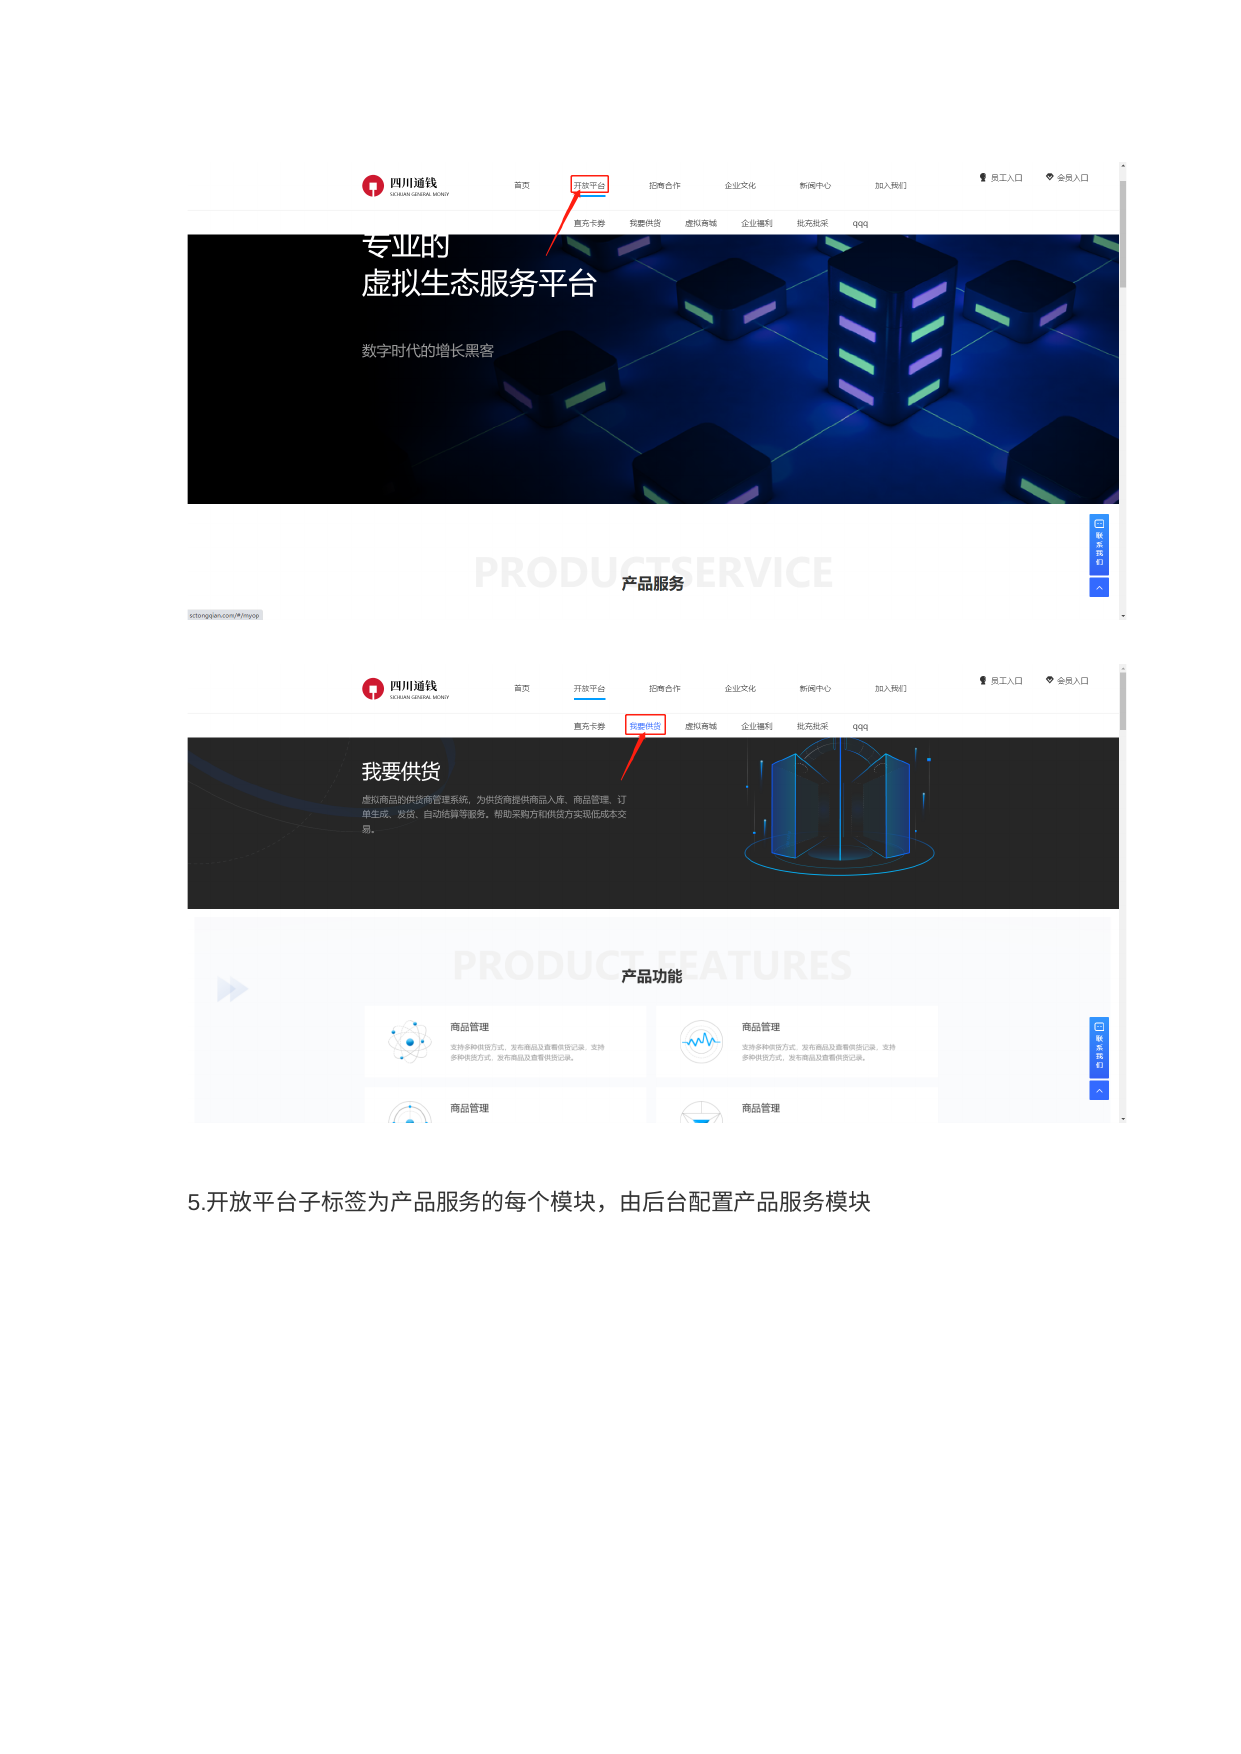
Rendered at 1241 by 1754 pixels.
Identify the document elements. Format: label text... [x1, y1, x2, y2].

picture [187, 664, 1127, 1123]
picture [187, 162, 1127, 620]
text 5.开放平台子标签为产品服务的每个模块，由后台配置产品服务模块 [187, 1168, 1053, 1233]
